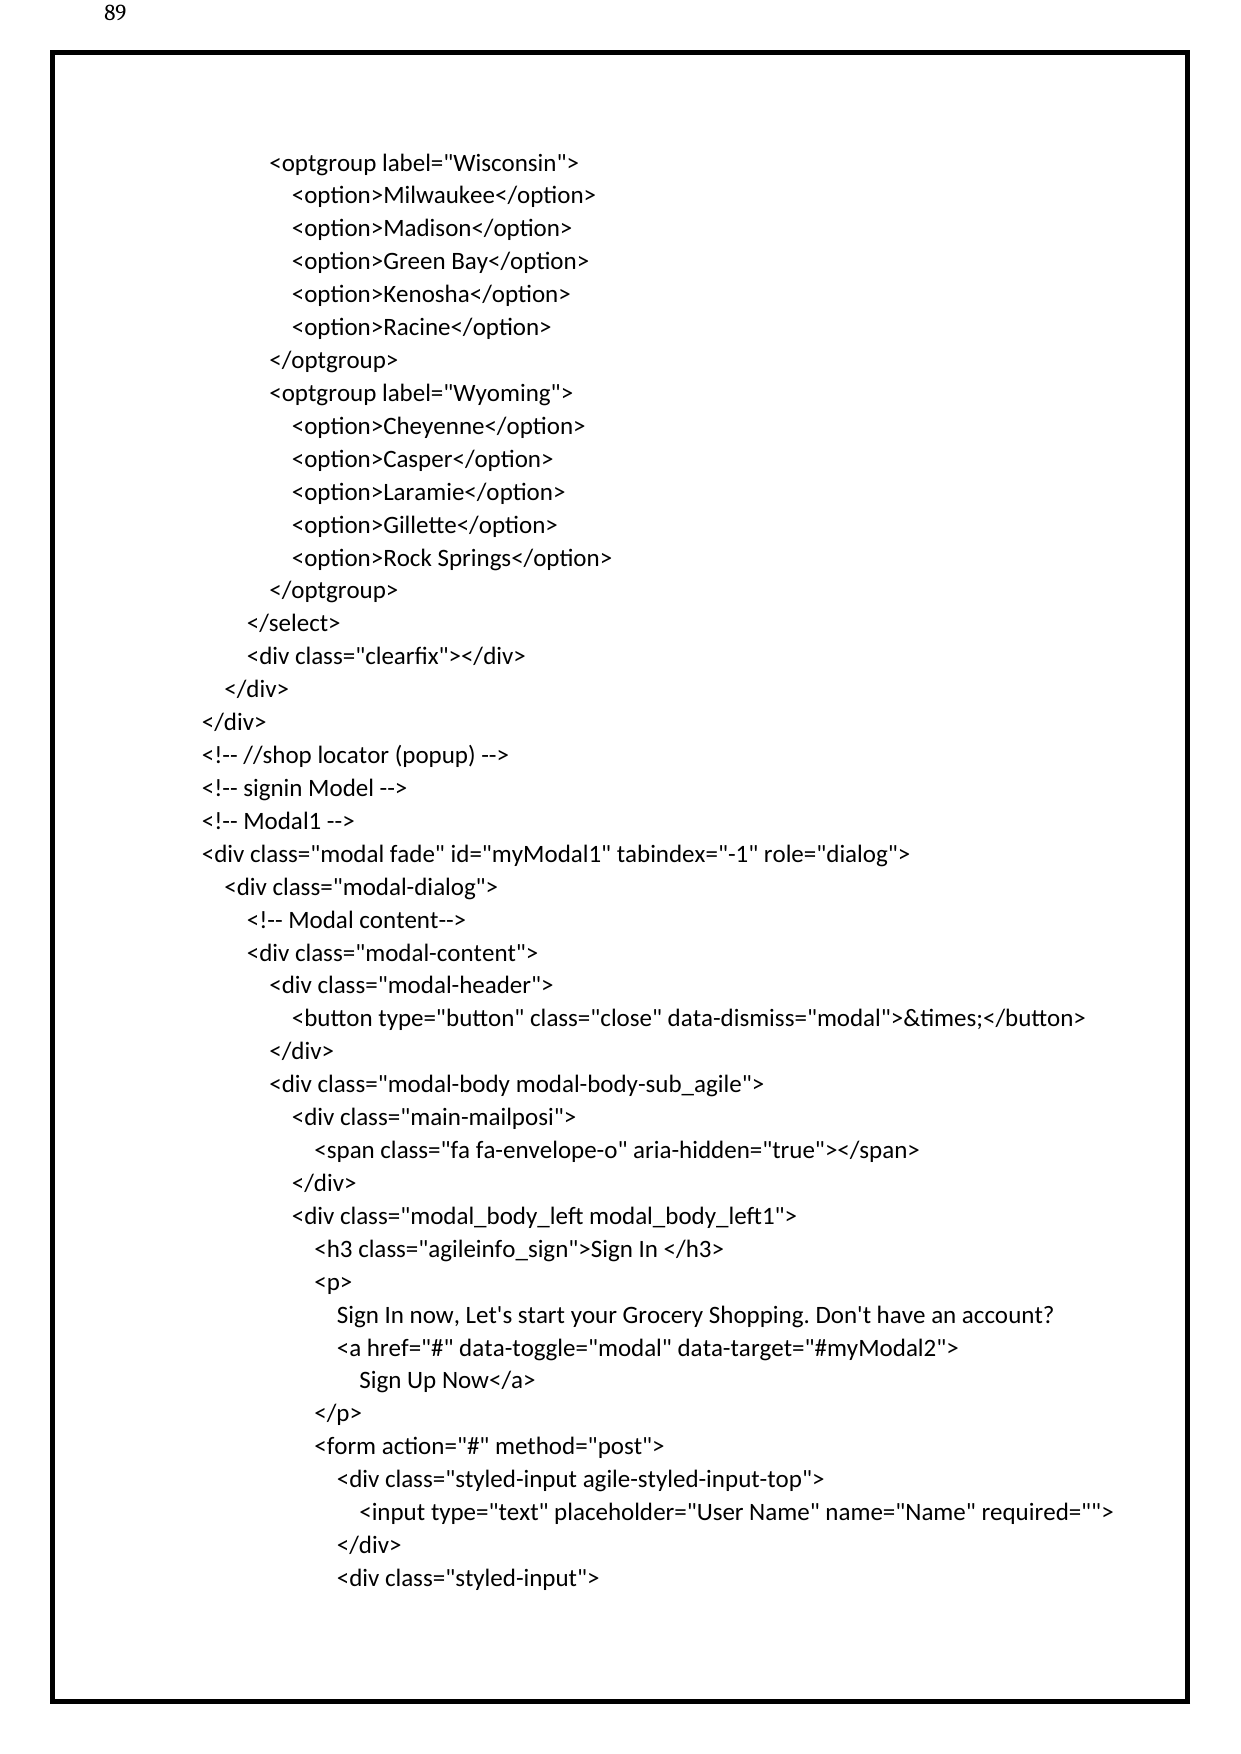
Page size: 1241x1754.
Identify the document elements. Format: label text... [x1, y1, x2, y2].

list <option>Madison</option> [179, 213, 1138, 243]
list <span class="fa fa-envelope-o" aria-hidden="true"></span> [179, 1134, 1138, 1165]
list <option>Milwaukee</option> [179, 180, 1138, 210]
list <div class="modal-content"> [179, 937, 1138, 967]
list </div> [179, 1036, 1138, 1066]
list <div class="modal-body modal-body-sub_agile"> [179, 1068, 1138, 1099]
list <optgroup label="Wisconsin"> [179, 147, 1138, 177]
list <option>Kenosha</option> [179, 278, 1138, 309]
list <p> [179, 1266, 1138, 1296]
list <!-- Modal1 --> [179, 805, 1138, 836]
list <div class="modal-header"> [179, 970, 1138, 1000]
list <option>Racine</option> [179, 311, 1138, 342]
list <div class="modal_body_left modal_body_left1"> [179, 1200, 1138, 1231]
list <!-- //shop locator (popup) --> [179, 739, 1138, 770]
list Sign Up Now</a> [179, 1365, 1138, 1395]
list </div> [179, 673, 1138, 704]
list <option>Rock Springs</option> [179, 542, 1138, 572]
list <option>Cheyenne</option> [179, 410, 1138, 441]
list <div class="modal-dialog"> [179, 871, 1138, 901]
list <option>Casper</option> [179, 443, 1138, 473]
list <!-- Modal content--> [179, 904, 1138, 934]
list <button type="button" class="close" data-dismiss="modal">&times;</button> [179, 1003, 1138, 1033]
list <!-- signin Model --> [179, 772, 1138, 803]
list </p> [179, 1398, 1138, 1428]
list <option>Gillette</option> [179, 509, 1138, 539]
list <option>Green Bay</option> [179, 246, 1138, 276]
list <input type="text" placeholder="User Name" name="Name" required=""> [179, 1496, 1138, 1527]
list </optgroup> [179, 575, 1138, 605]
list <div class="main-mailposi"> [179, 1101, 1138, 1132]
list <div class="modal fade" id="myModal1" tabindex="-1" role="dialog"> [179, 838, 1138, 868]
list Sign In now, Let's start your Grocery Shopping. Don't have an account? [179, 1299, 1138, 1329]
list <optgroup label="Wyoming"> [179, 377, 1138, 408]
list </div> [179, 706, 1138, 737]
list </div> [179, 1167, 1138, 1198]
list <h3 class="agileinfo_sign">Sign In </h3> [179, 1233, 1138, 1263]
list <div class="styled-input"> [179, 1562, 1138, 1593]
list <div class="styled-input agile-styled-input-top"> [179, 1463, 1138, 1494]
list </optgroup> [179, 344, 1138, 375]
list <a href="#" data-toggle="modal" data-target="#myModal2"> [179, 1332, 1138, 1362]
list <div class="clearfix"></div> [179, 641, 1138, 671]
list <option>Laramie</option> [179, 476, 1138, 506]
list <form action="#" method="post"> [179, 1431, 1138, 1461]
list </div> [179, 1529, 1138, 1560]
list </select> [179, 608, 1138, 638]
